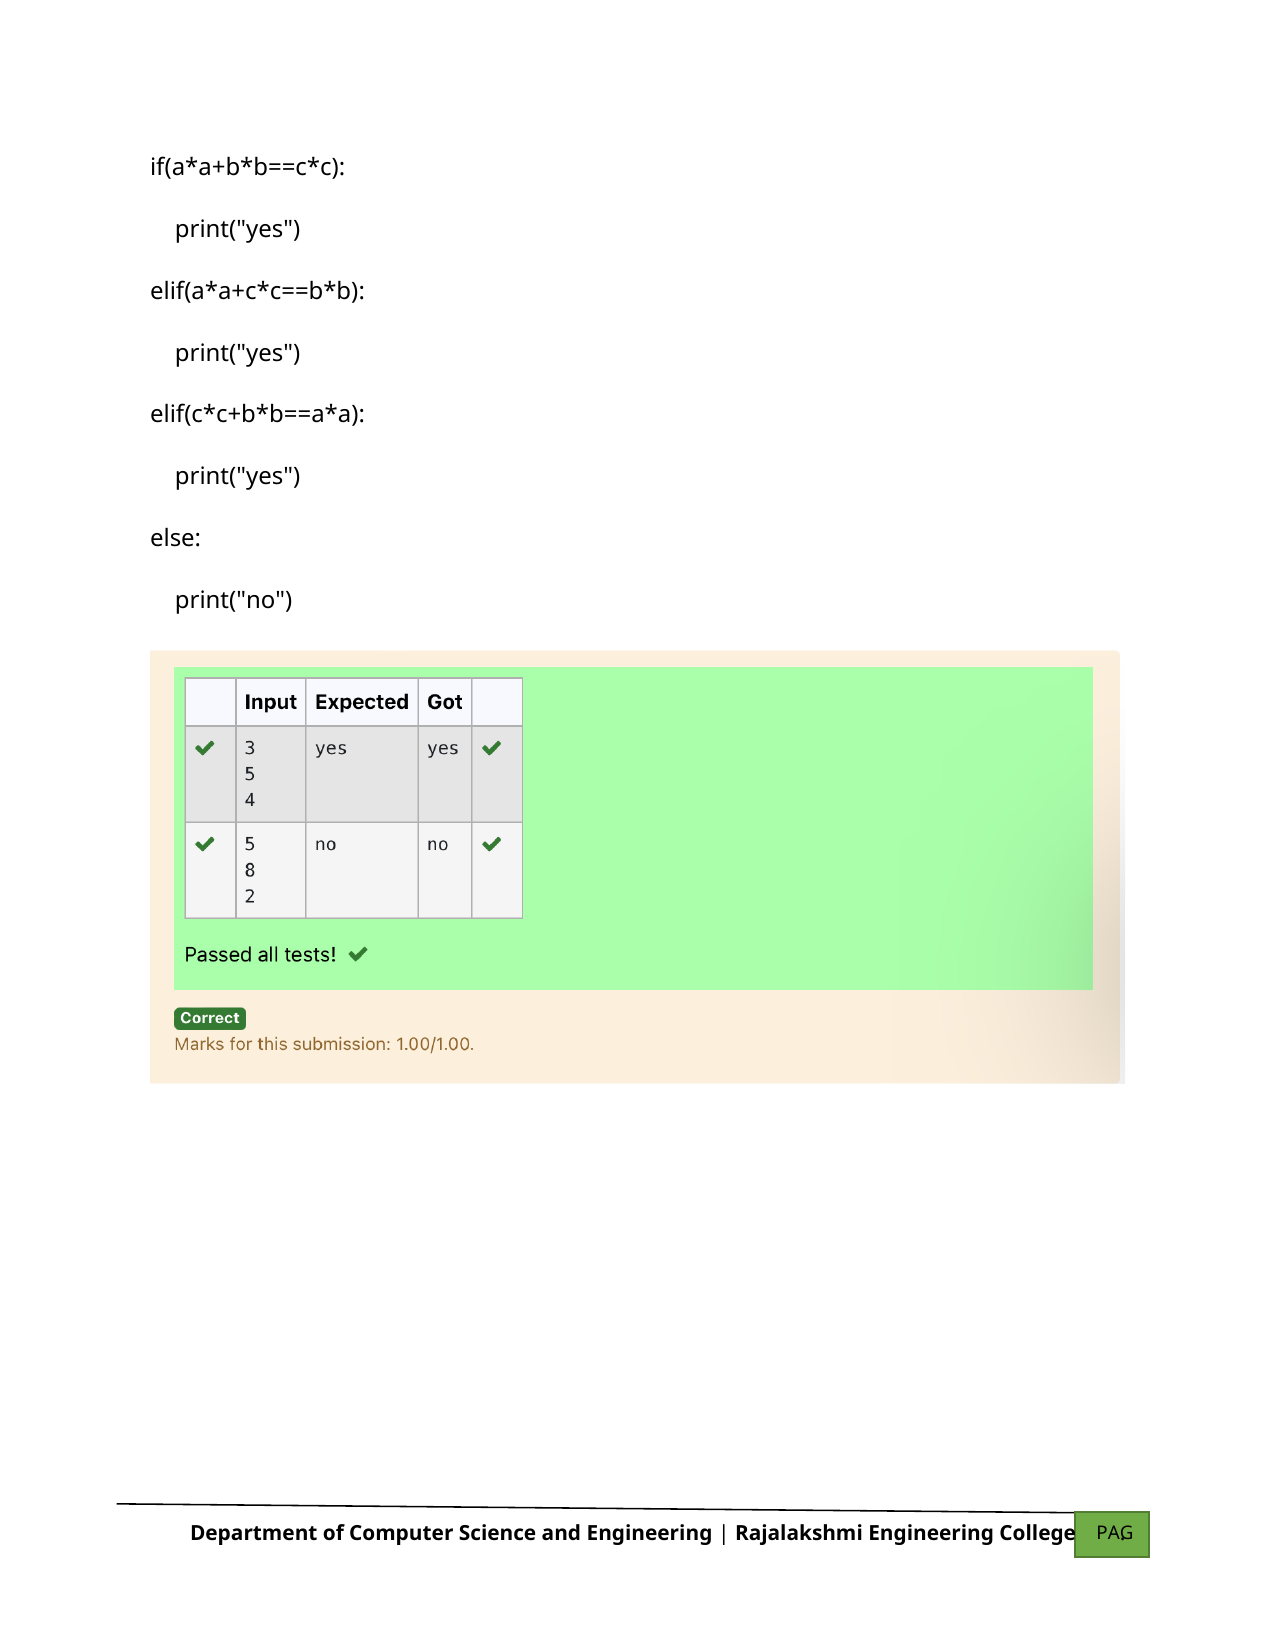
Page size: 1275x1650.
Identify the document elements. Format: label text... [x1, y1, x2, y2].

text elif(a*a+c*c==b*b): [150, 273, 1125, 306]
text elif(c*c+b*b==a*a): [150, 397, 1125, 430]
text print("yes") [150, 459, 1125, 491]
picture [150, 644, 1125, 1084]
text print("no") [150, 582, 1125, 615]
text print("yes") [150, 335, 1125, 368]
text print("yes") [150, 212, 1125, 244]
text if(a*a+b*b==c*c): [150, 150, 1125, 183]
text else: [150, 521, 1125, 553]
